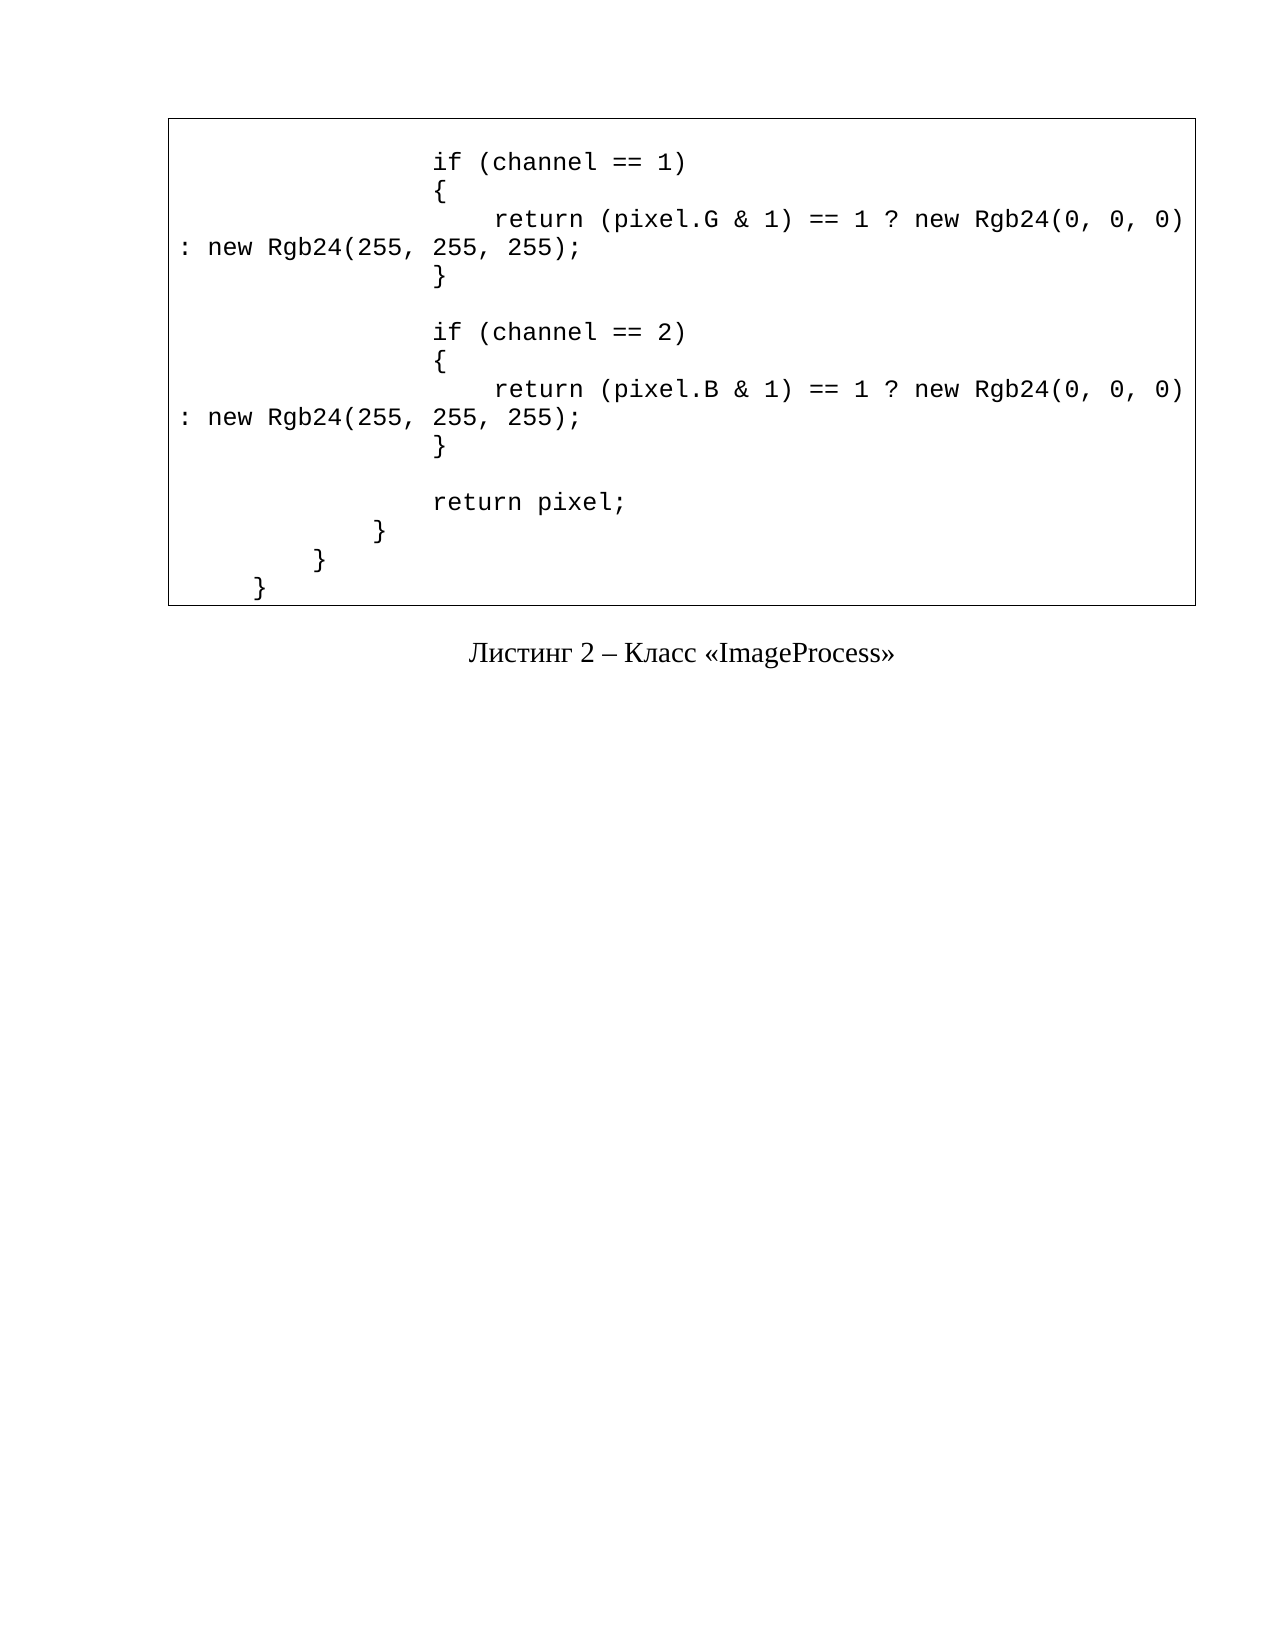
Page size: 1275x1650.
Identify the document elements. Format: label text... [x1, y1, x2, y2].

text } [177, 433, 1186, 461]
text } [177, 546, 1186, 571]
text } [177, 263, 1186, 291]
text { [177, 348, 1186, 376]
text } [169, 571, 1195, 605]
text if (channel == 1) [177, 149, 1186, 178]
text return (pixel.G & 1) == 1 ? new Rgb24(0, 0, 0) : new Rgb24(255, 255, 255); [177, 206, 1186, 263]
text { [177, 178, 1186, 206]
text Листинг 2 – Класс «ImageProcess» [177, 635, 1186, 669]
text } [177, 518, 1186, 546]
text return pixel; [177, 489, 1186, 518]
text if (channel == 2) [177, 319, 1186, 348]
text return (pixel.B & 1) == 1 ? new Rgb24(0, 0, 0) : new Rgb24(255, 255, 255); [177, 376, 1186, 433]
